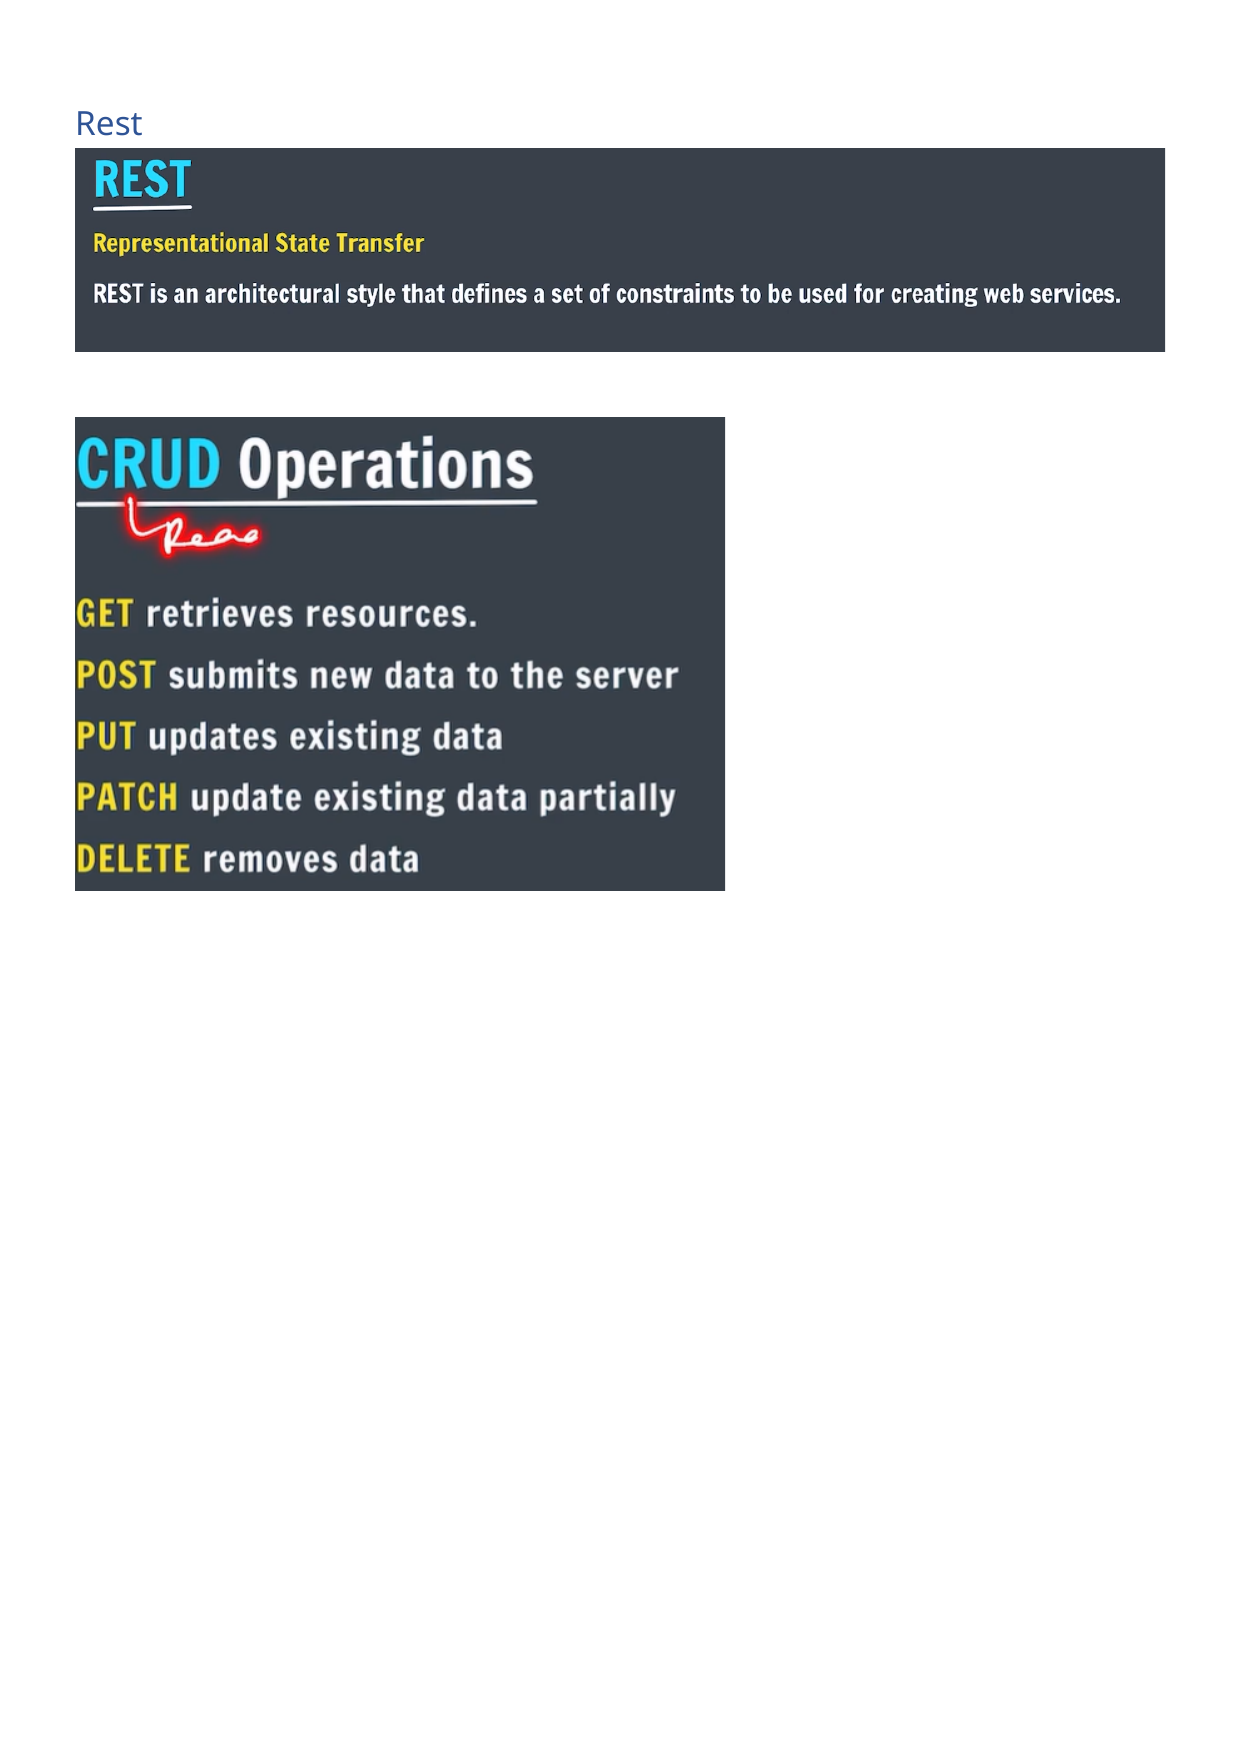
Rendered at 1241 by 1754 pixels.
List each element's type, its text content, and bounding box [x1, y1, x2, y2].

subtitle Rest [75, 100, 1165, 145]
picture [75, 417, 725, 891]
picture [75, 148, 1166, 352]
